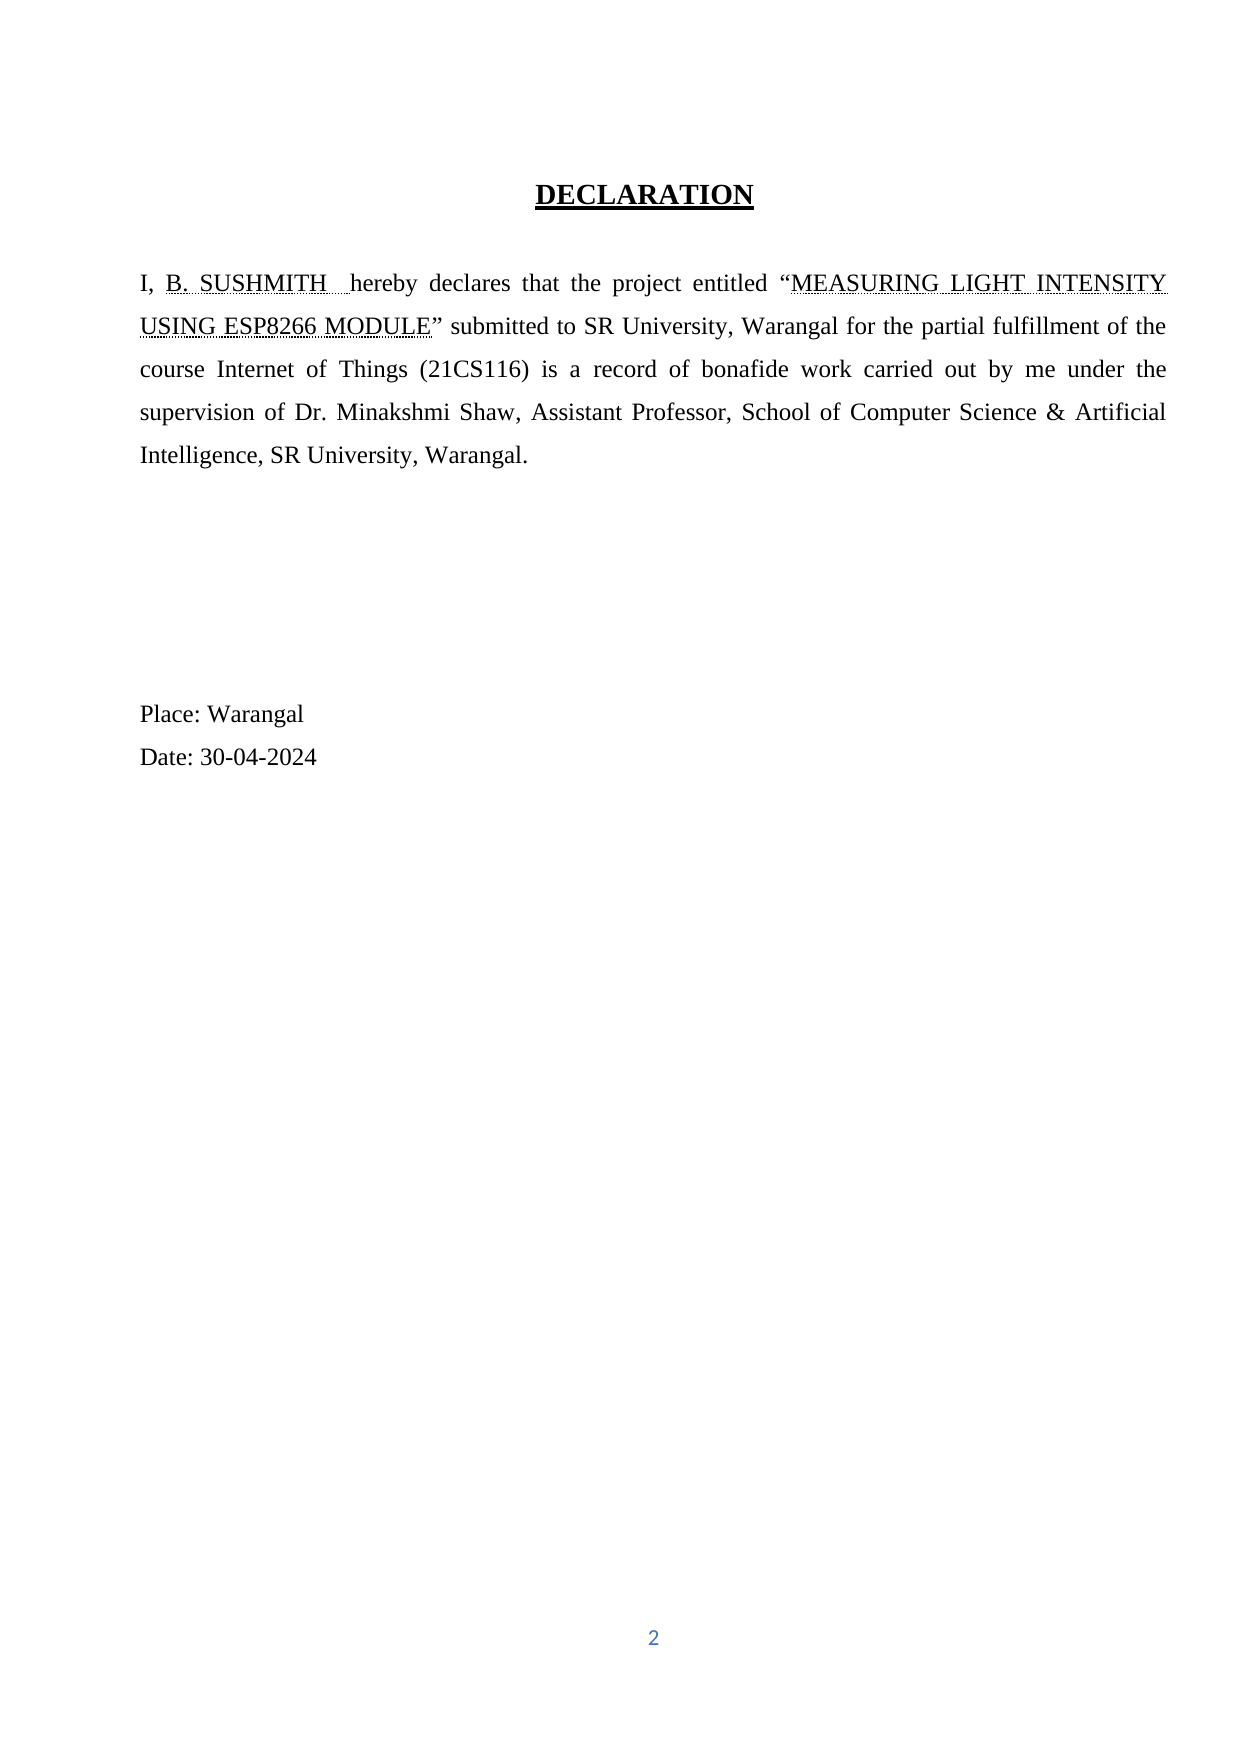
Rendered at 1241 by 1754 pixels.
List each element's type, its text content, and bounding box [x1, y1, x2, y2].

text Place: Warangal [139, 699, 1167, 728]
text DECLARATION [246, 177, 1043, 211]
text I, B. SUSHMITH hereby declares that the project entitled “MEASURING LIGHT INTENSITY USING ESP8266 MODULE” submitted to SR University, Warangal for the partial fulfillment of the course Internet of Things (21CS116) is a record of bonafide work carried out by me under the supervision of Dr. Minakshmi Shaw, Assistant Professor, School of Computer Science & Artificial Intelligence, SR University, Warangal. [139, 268, 1167, 469]
text Date: 30-04-2024 [139, 742, 1167, 771]
